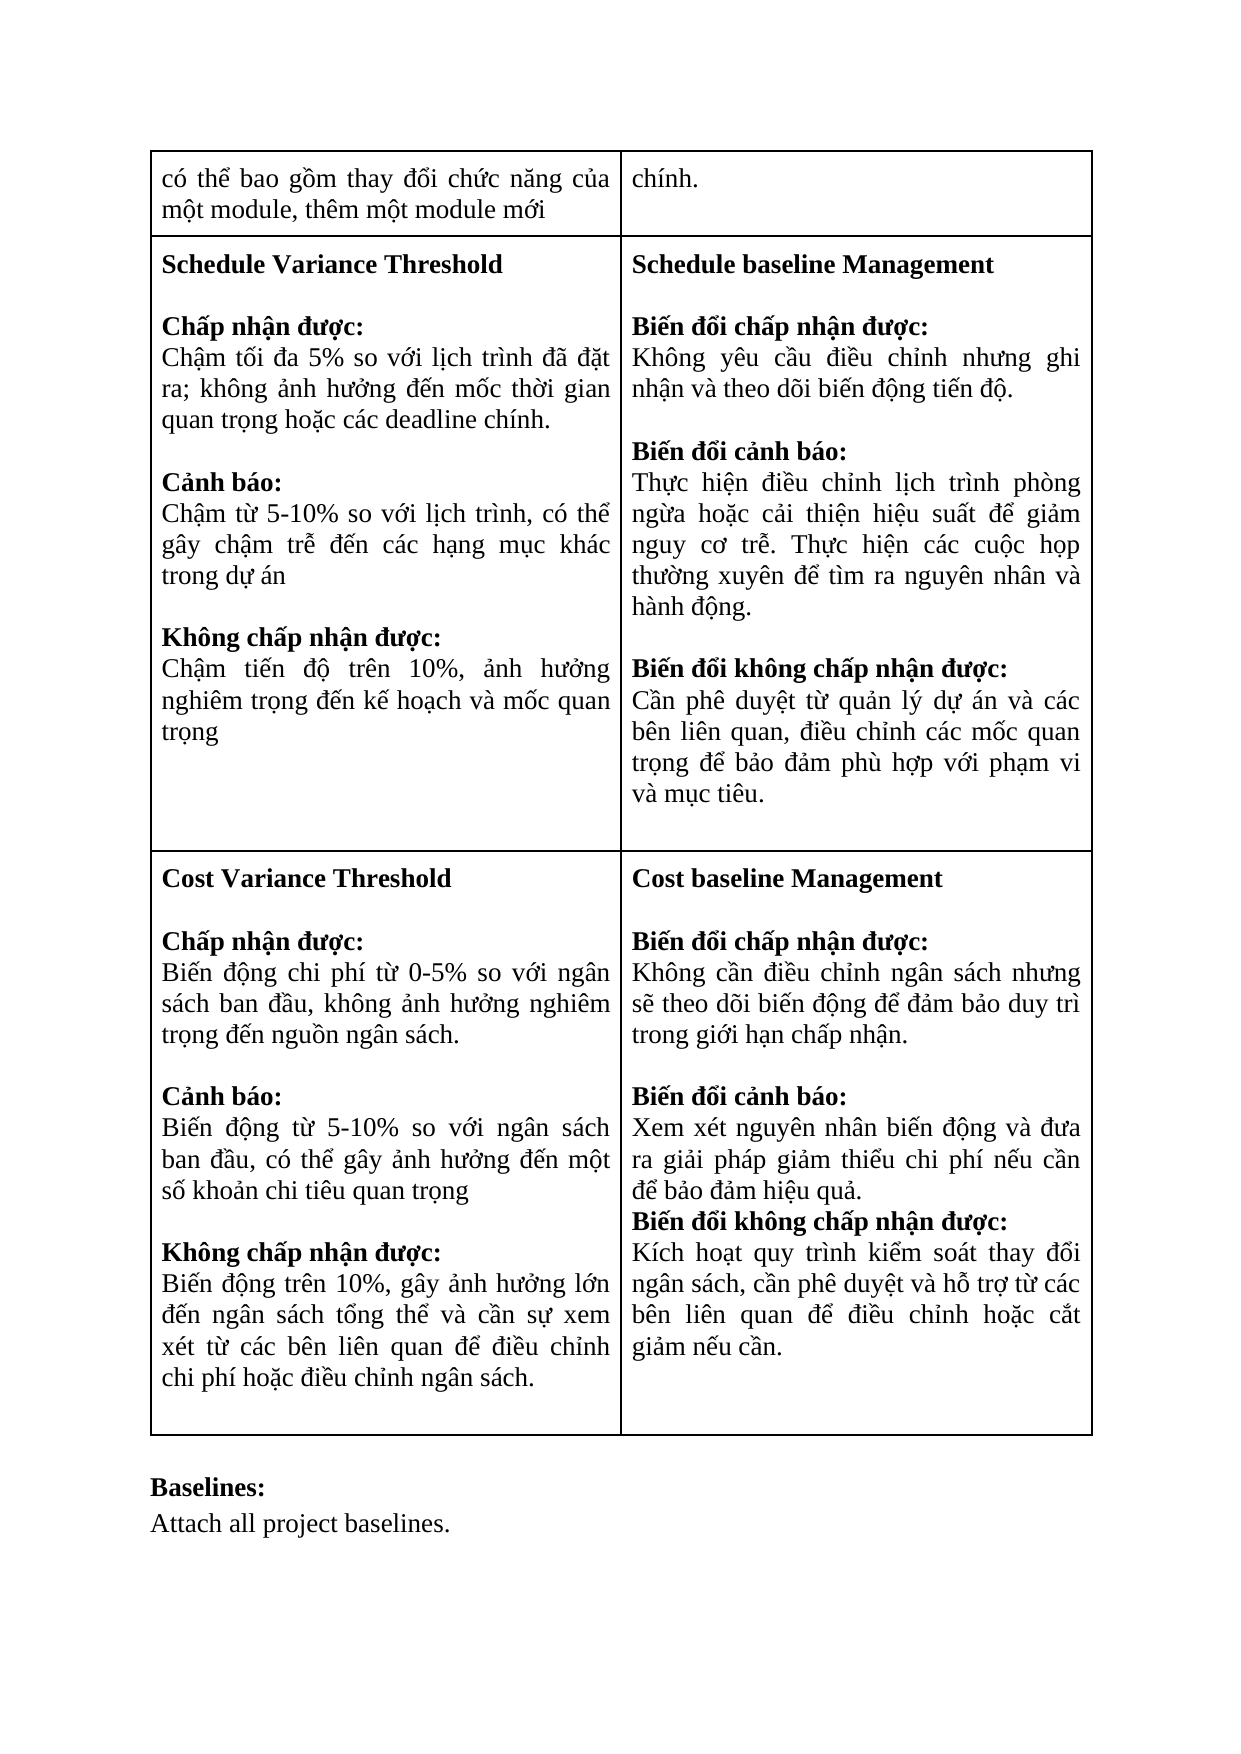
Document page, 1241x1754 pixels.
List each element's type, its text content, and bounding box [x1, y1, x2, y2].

text Attach all project baselines. [150, 1507, 1090, 1538]
table_cell Schedule baseline Management Biến đổi chấp nhận được: Không yêu cầu điều chỉnh nhưng ghi nhận và theo dõi biến động tiến độ. Biến đổi cảnh báo: Thực hiện điều chỉnh lịch trình phòng ngừa hoặc cải thiện hiệu suất để giảm nguy cơ trễ. Thực hiện các cuộc họp thường xuyên để tìm ra nguyên nhân và hành động. Biến đổi không chấp nhận được: Cần phê duyệt từ quản lý dự án và các bên liên quan, điều chỉnh các mốc quan trọng để bảo đảm phù hợp với phạm vi và mục tiêu. [622, 237, 1091, 850]
text Baselines: [150, 1471, 1090, 1502]
table_cell Cost Variance Threshold Chấp nhận được: Biến động chi phí từ 0-5% so với ngân sách ban đầu, không ảnh hưởng nghiêm trọng đến nguồn ngân sách. Cảnh báo: Biến động từ 5-10% so với ngân sách ban đầu, có thể gây ảnh hưởng đến một số khoản chi tiêu quan trọng Không chấp nhận được: Biến động trên 10%, gây ảnh hưởng lớn đến ngân sách tổng thể và cần sự xem xét từ các bên liên quan để điều chỉnh chi phí hoặc điều chỉnh ngân sách. [152, 852, 620, 1433]
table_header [152, 152, 620, 235]
table_cell Cost baseline Management Biến đổi chấp nhận được: Không cần điều chỉnh ngân sách nhưng sẽ theo dõi biến động để đảm bảo duy trì trong giới hạn chấp nhận. Biến đổi cảnh báo: Xem xét nguyên nhân biến động và đưa ra giải pháp giảm thiểu chi phí nếu cần để bảo đảm hiệu quả. Biến đổi không chấp nhận được: Kích hoạt quy trình kiểm soát thay đổi ngân sách, cần phê duyệt và hỗ trợ từ các bên liên quan để điều chỉnh hoặc cắt giảm nếu cần. [622, 852, 1091, 1433]
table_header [622, 152, 1091, 235]
table_cell Schedule Variance Threshold Chấp nhận được: Chậm tối đa 5% so với lịch trình đã đặt ra; không ảnh hưởng đến mốc thời gian quan trọng hoặc các deadline chính. Cảnh báo: Chậm từ 5-10% so với lịch trình, có thể gây chậm trễ đến các hạng mục khác trong dự án Không chấp nhận được: Chậm tiến độ trên 10%, ảnh hưởng nghiêm trọng đến kế hoạch và mốc quan trọng [152, 237, 620, 850]
